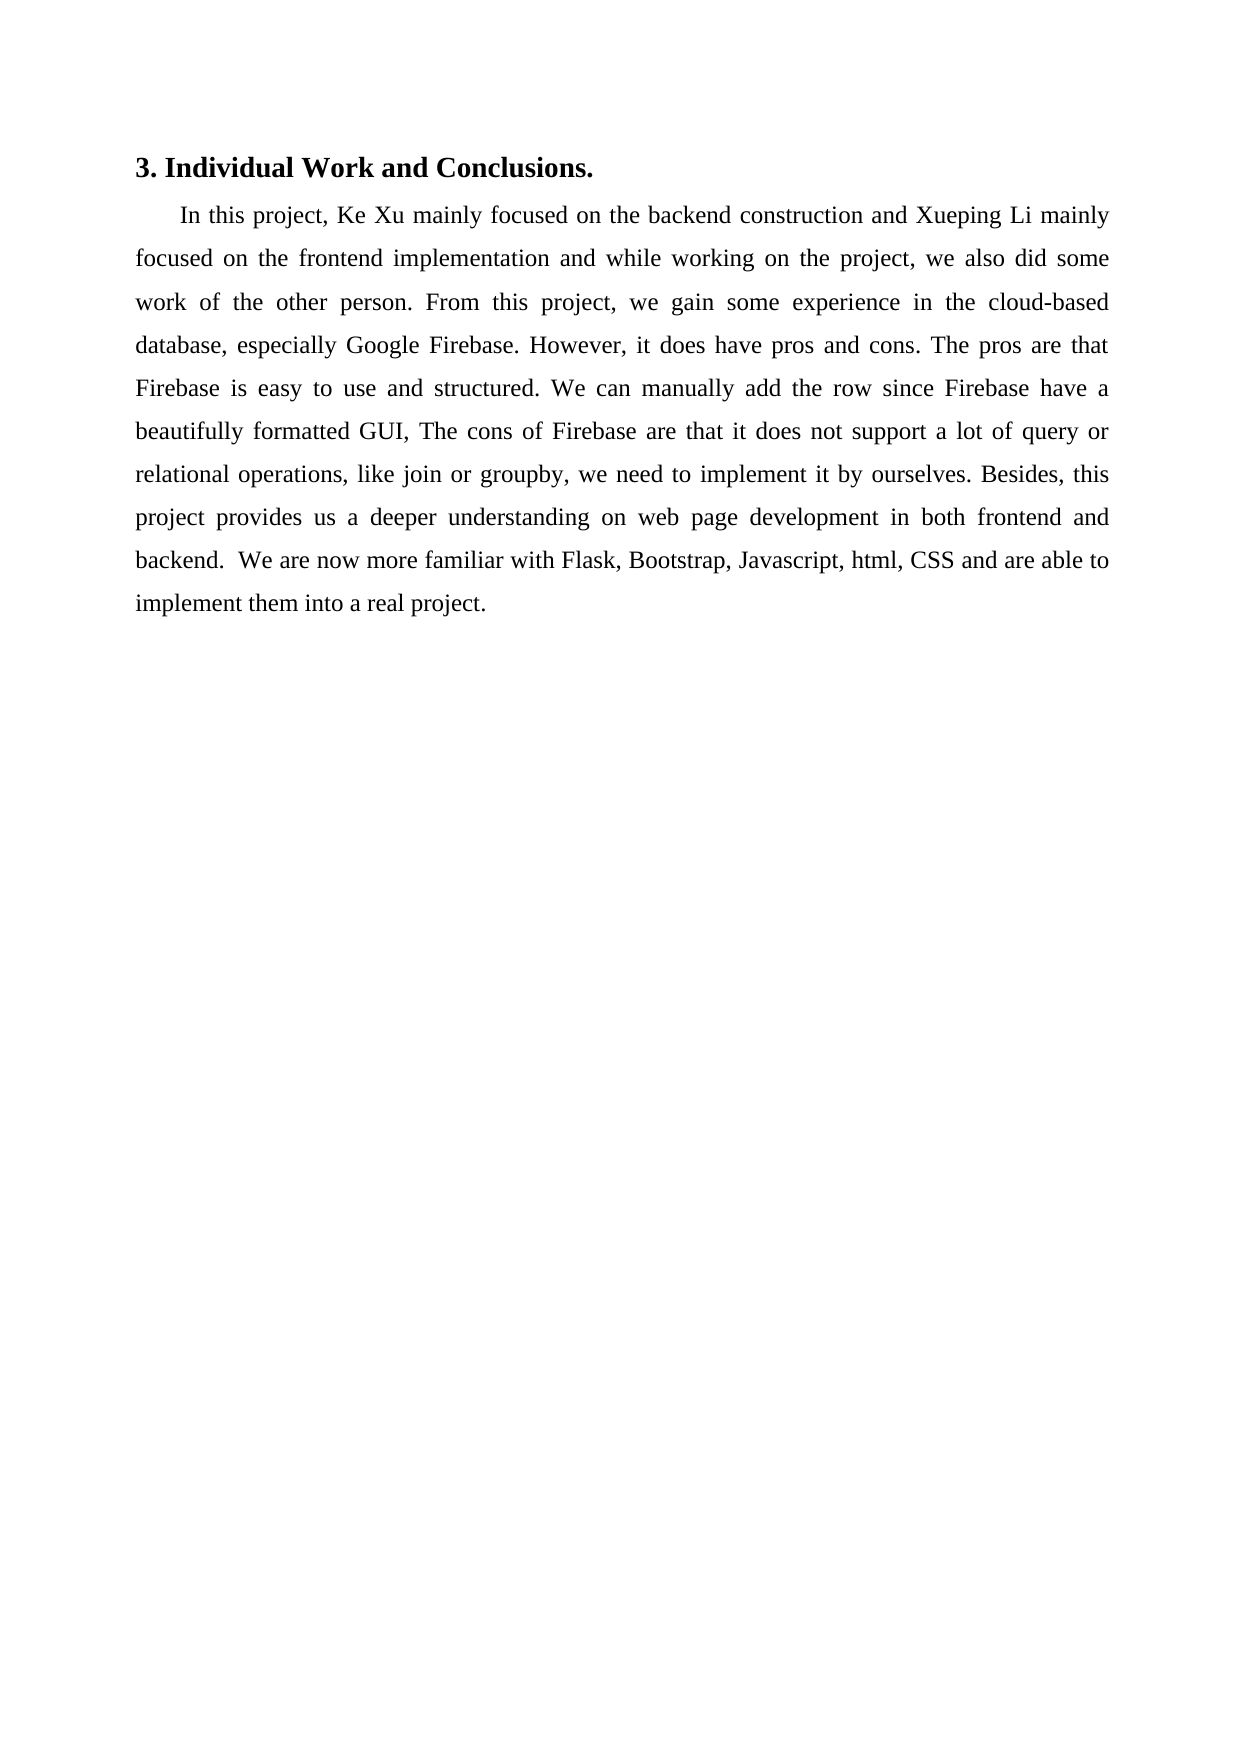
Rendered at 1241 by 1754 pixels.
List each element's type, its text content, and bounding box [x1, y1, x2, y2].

text In this project, Ke Xu mainly focused on the backend construction and Xueping Li mainly focused on the frontend implementation and while working on the project, we also did some work of the other person. From this project, we gain some experience in the cloud-based database, especially Google Firebase. However, it does have pros and cons. The pros are that Firebase is easy to use and structured. We can manually add the row since Firebase have a beautifully formatted GUI, The cons of Firebase are that it does not support a lot of query or relational operations, like join or groupby, we need to implement it by ourselves. Besides, this project provides us a deeper understanding on web page development in both frontend and backend. We are now more familiar with Flask, Bootstrap, Javascript, html, CSS and are able to implement them into a real project. [135, 200, 1110, 617]
text 3. Individual Work and Conclusions. [135, 150, 1110, 183]
